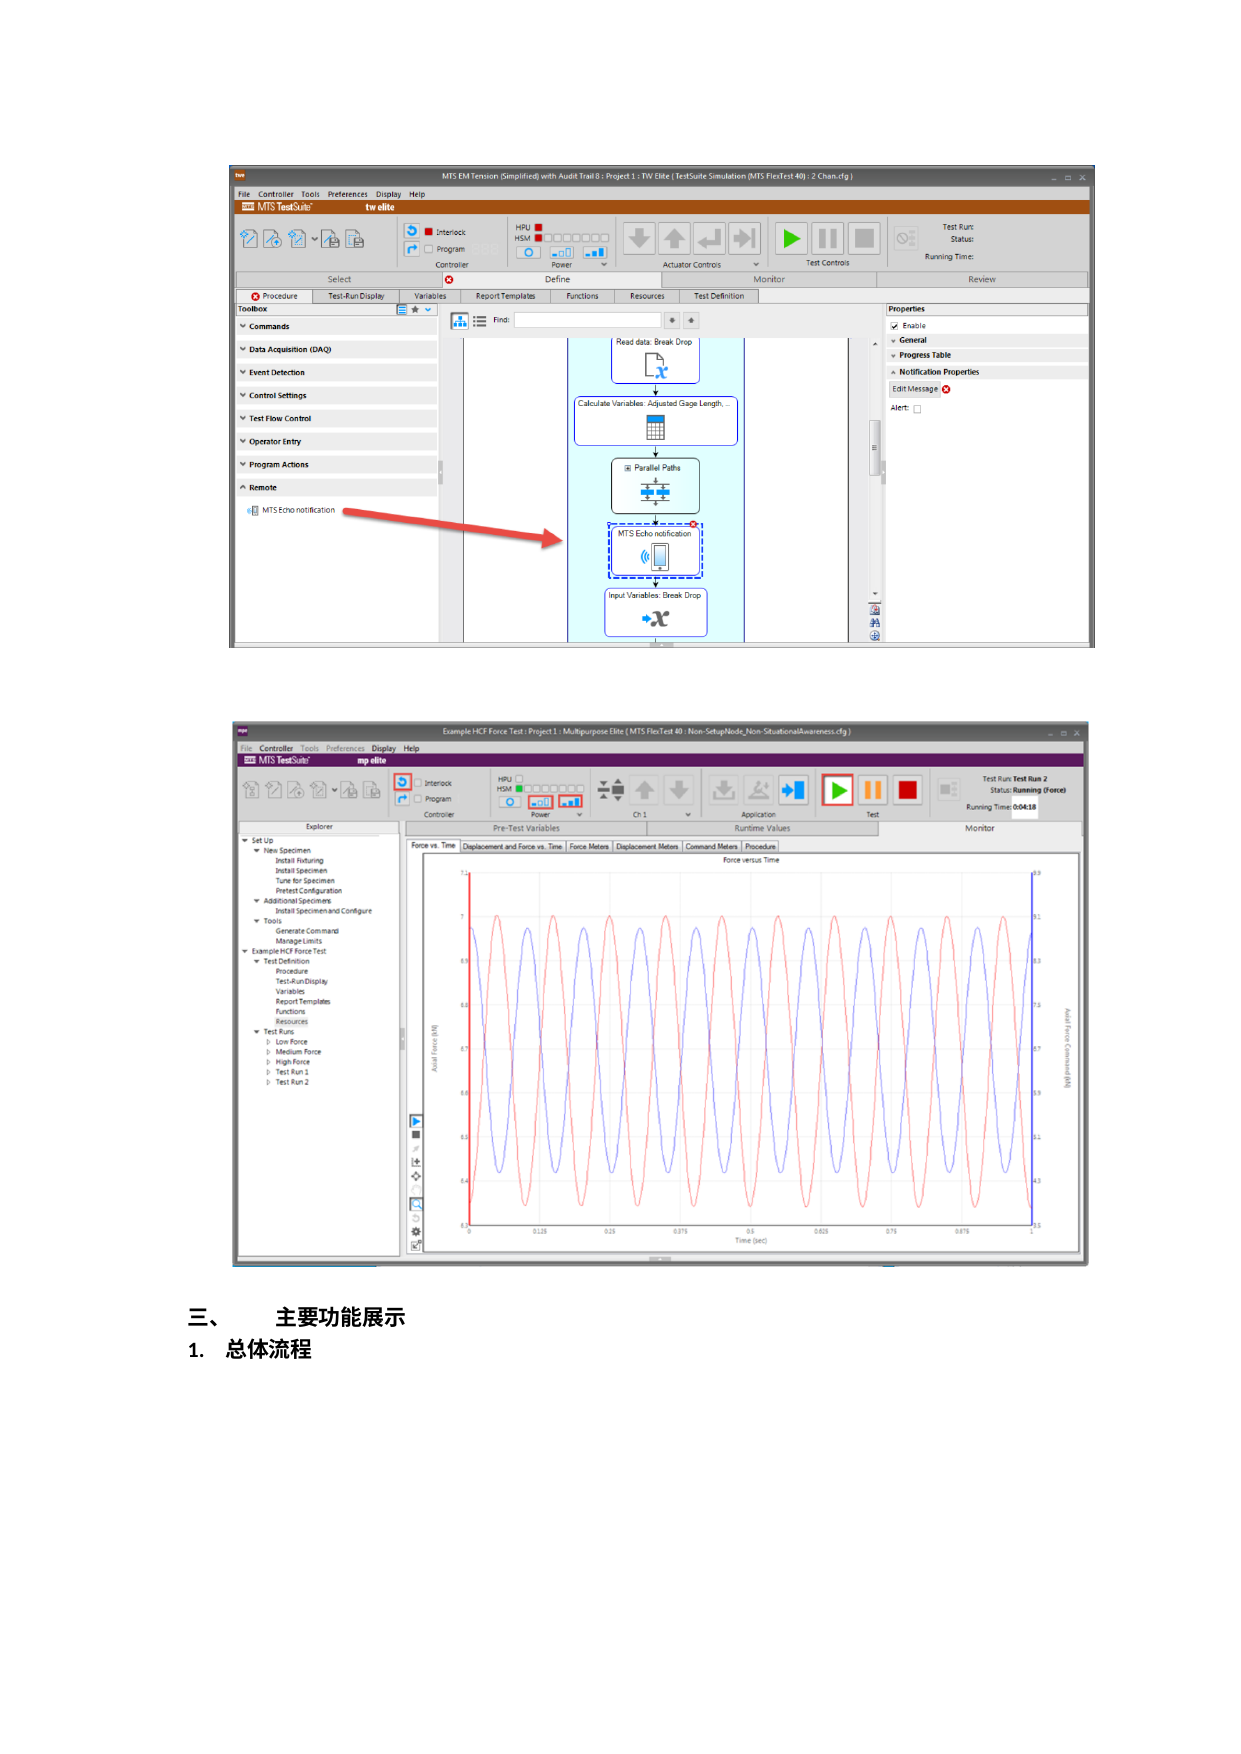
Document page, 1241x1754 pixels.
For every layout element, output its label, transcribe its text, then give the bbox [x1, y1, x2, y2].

picture [225, 714, 1091, 1270]
list 主要功能展示 [187, 1299, 1053, 1332]
picture [225, 162, 1101, 651]
list 总体流程 [187, 1332, 1053, 1364]
